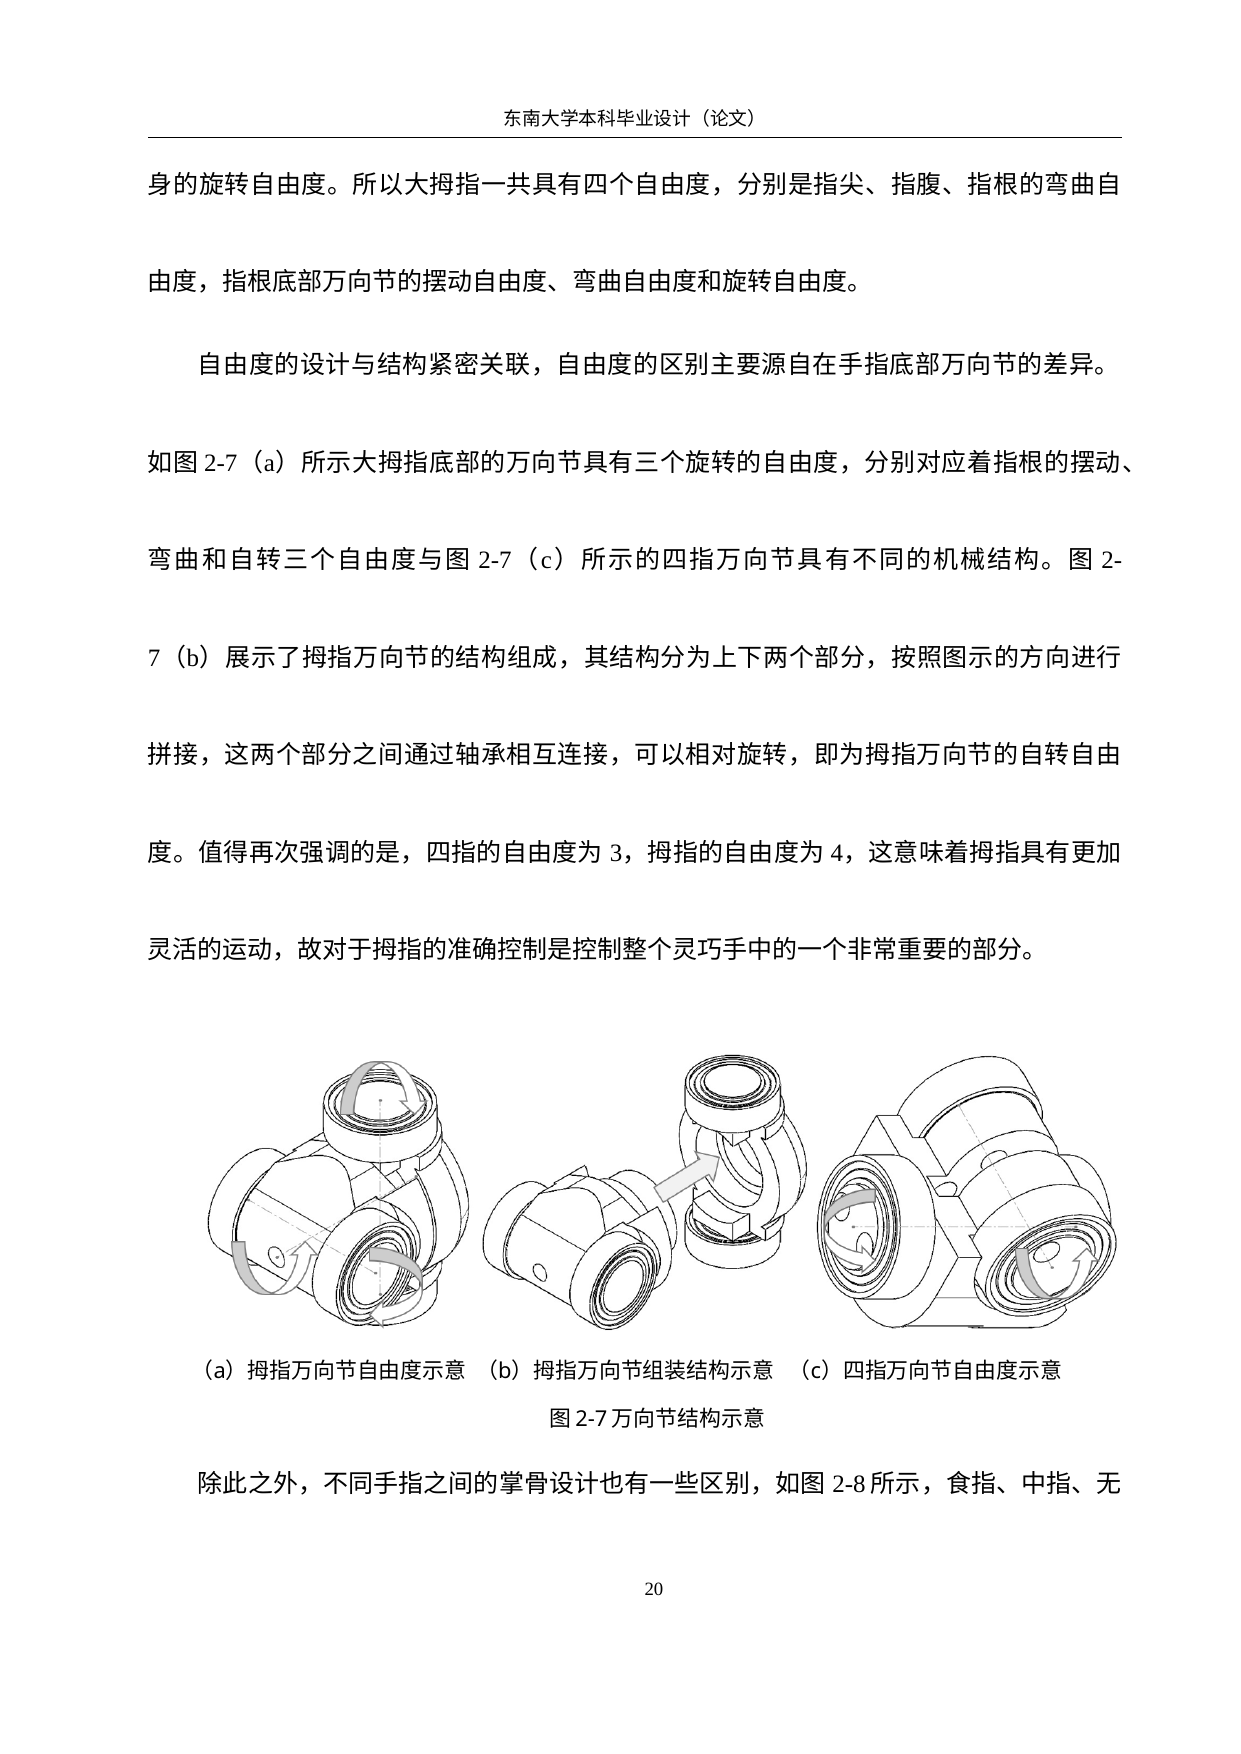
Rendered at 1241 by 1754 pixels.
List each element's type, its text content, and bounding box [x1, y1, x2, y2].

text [148, 1449, 1122, 1514]
picture [199, 1052, 1121, 1331]
text 图2-7万向节结构示意 [148, 1401, 1122, 1433]
text （a）拇指万向节自由度示意 （b）拇指万向节组装结构示意 （c）四指万向节自由度示意 [148, 1352, 1122, 1385]
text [148, 150, 1122, 312]
text 自由度的设计与结构紧密关联，自由度的区别主要源自在手指底部万向节的差异。如图2-7（a）所示大拇指底部的万向节具有三个旋转的自由度，分别对应着指根的摆动、弯曲和自转三个自由度与图2-7（c）所示的四指万向节具有不同的机械结构。图2-7（b）展示了拇指万向节的结构组成，其结构分为上下两个部分，按照图示的方向进行拼接，这两个部分之间通过轴承相互连接，可以相对旋转，即为拇指万向节的自转自由度。值得再次强调的是，四指的自由度为3，拇指的自由度为4，这意味着拇指具有更加灵活的运动，故对于拇指的准确控制是控制整个灵巧手中的一个非常重要的部分。 [148, 330, 1122, 980]
